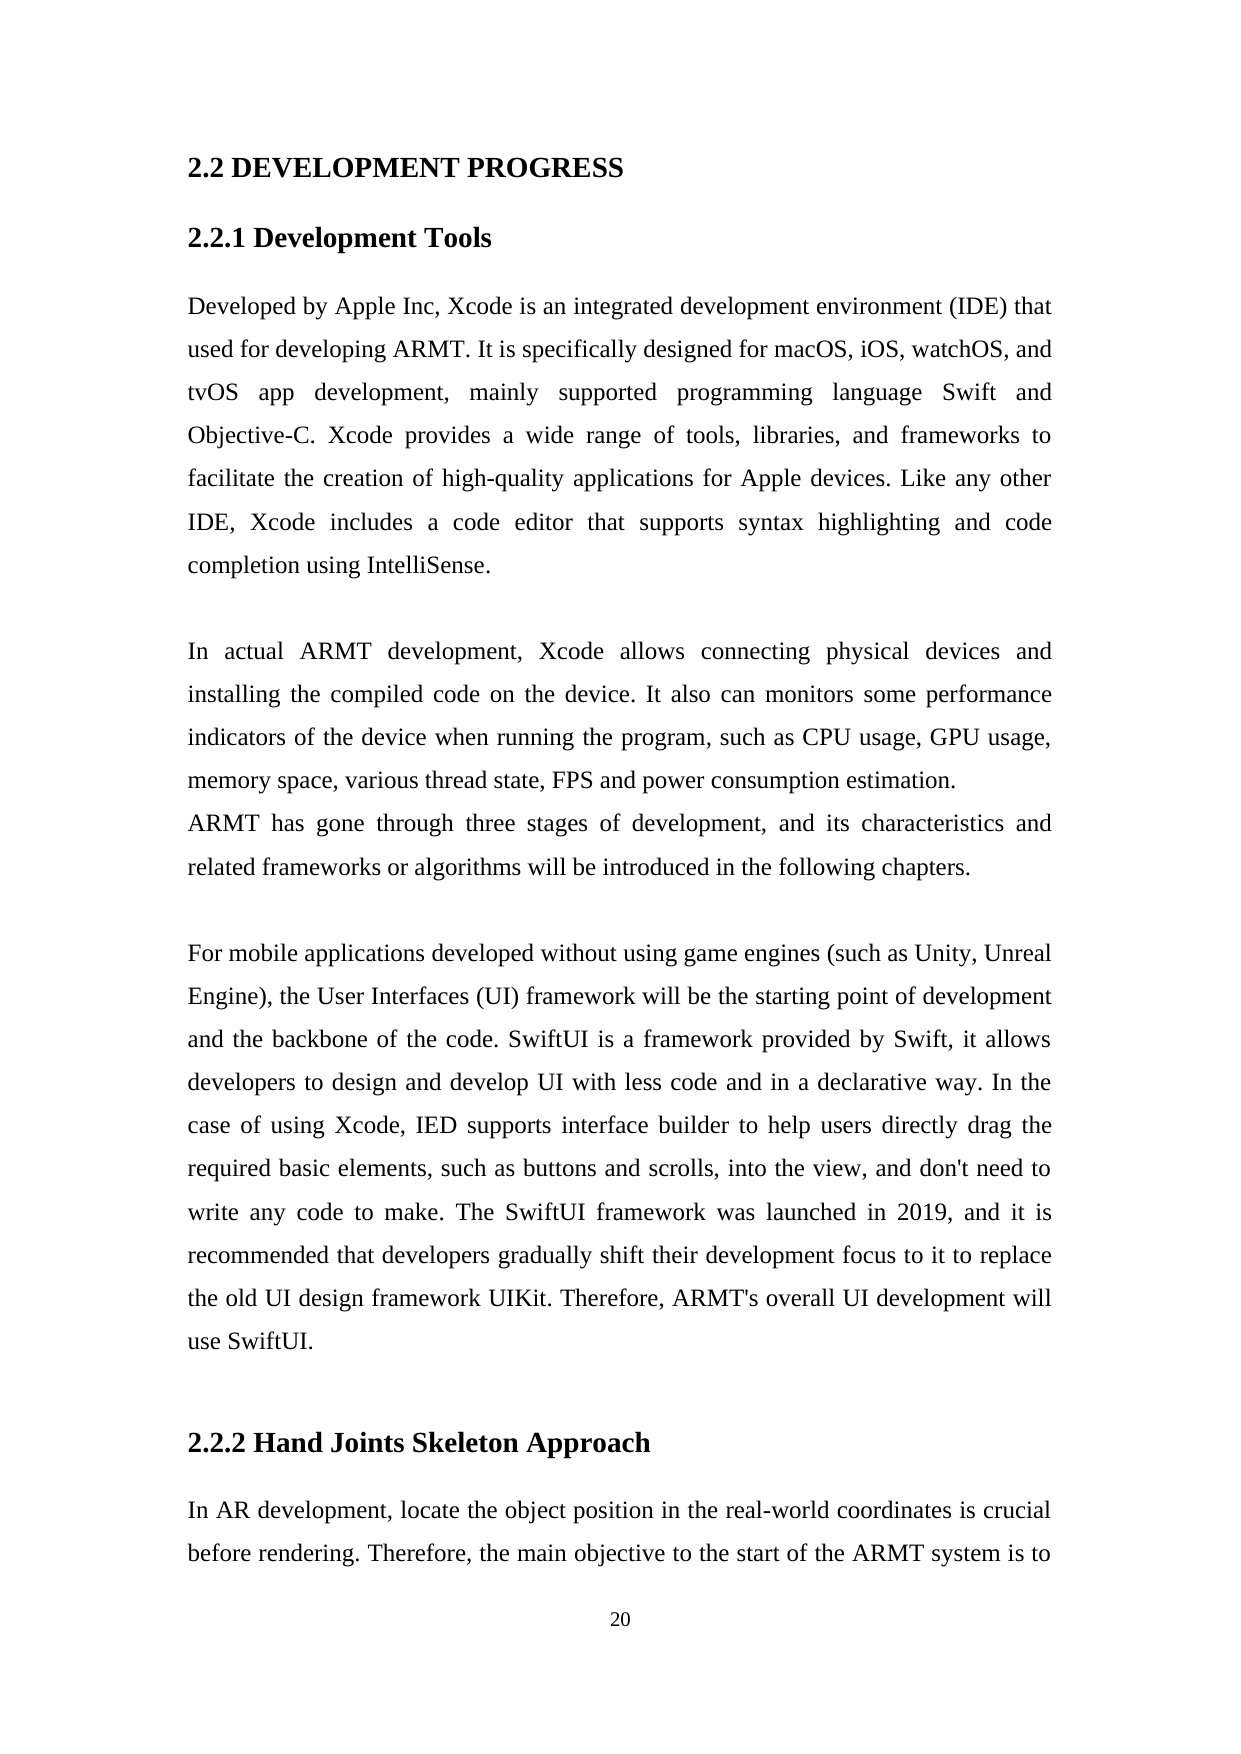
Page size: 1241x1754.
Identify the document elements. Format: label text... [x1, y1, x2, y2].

subtitle 2.2.2 Hand Joints Skeleton Approach [187, 1425, 1053, 1458]
text ARMT has gone through three stages of development, and its characteristics and related frameworks or algorithms will be introduced in the following chapters. [187, 808, 1053, 880]
text For mobile applications developed without using game engines (such as Unity, Unreal Engine), the User Interfaces (UI) framework will be the starting point of development and the backbone of the code. SwiftUI is a framework provided by Swift, it allows developers to design and develop UI with less code and in a declarative way. In the case of using Xcode, IED supports interface builder to help users directly drag the required basic elements, such as buttons and scrolls, into the view, and don't need to write any code to make. The SwiftUI framework was launched in 2019, and it is recommended that developers gradually shift their development focus to it to replace the old UI design framework UIKit. Therefore, ARMT's overall UI development will use SwiftUI. [187, 938, 1053, 1355]
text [187, 1495, 1053, 1567]
text In actual ARMT development, Xcode allows connecting physical devices and installing the compiled code on the device. It also can monitors some performance indicators of the device when running the program, such as CPU usage, GPU usage, memory space, various thread state, FPS and power consumption estimation. [187, 636, 1053, 794]
subtitle 2.2.1 Development Tools [187, 221, 1053, 254]
subtitle 2.2 DEVELOPMENT PROGRESS [187, 150, 1053, 183]
text Developed by Apple Inc, Xcode is an integrated development environment (IDE) that used for developing ARMT. It is specifically designed for macOS, iOS, watchOS, and tvOS app development, mainly supported programming language Swift and Objective-C. Xcode provides a wide range of tools, libraries, and frameworks to facilitate the creation of high-quality applications for Apple devices. Like any other IDE, Xcode includes a code editor that supports syntax highlighting and code completion using IntelliSense. [187, 291, 1053, 578]
